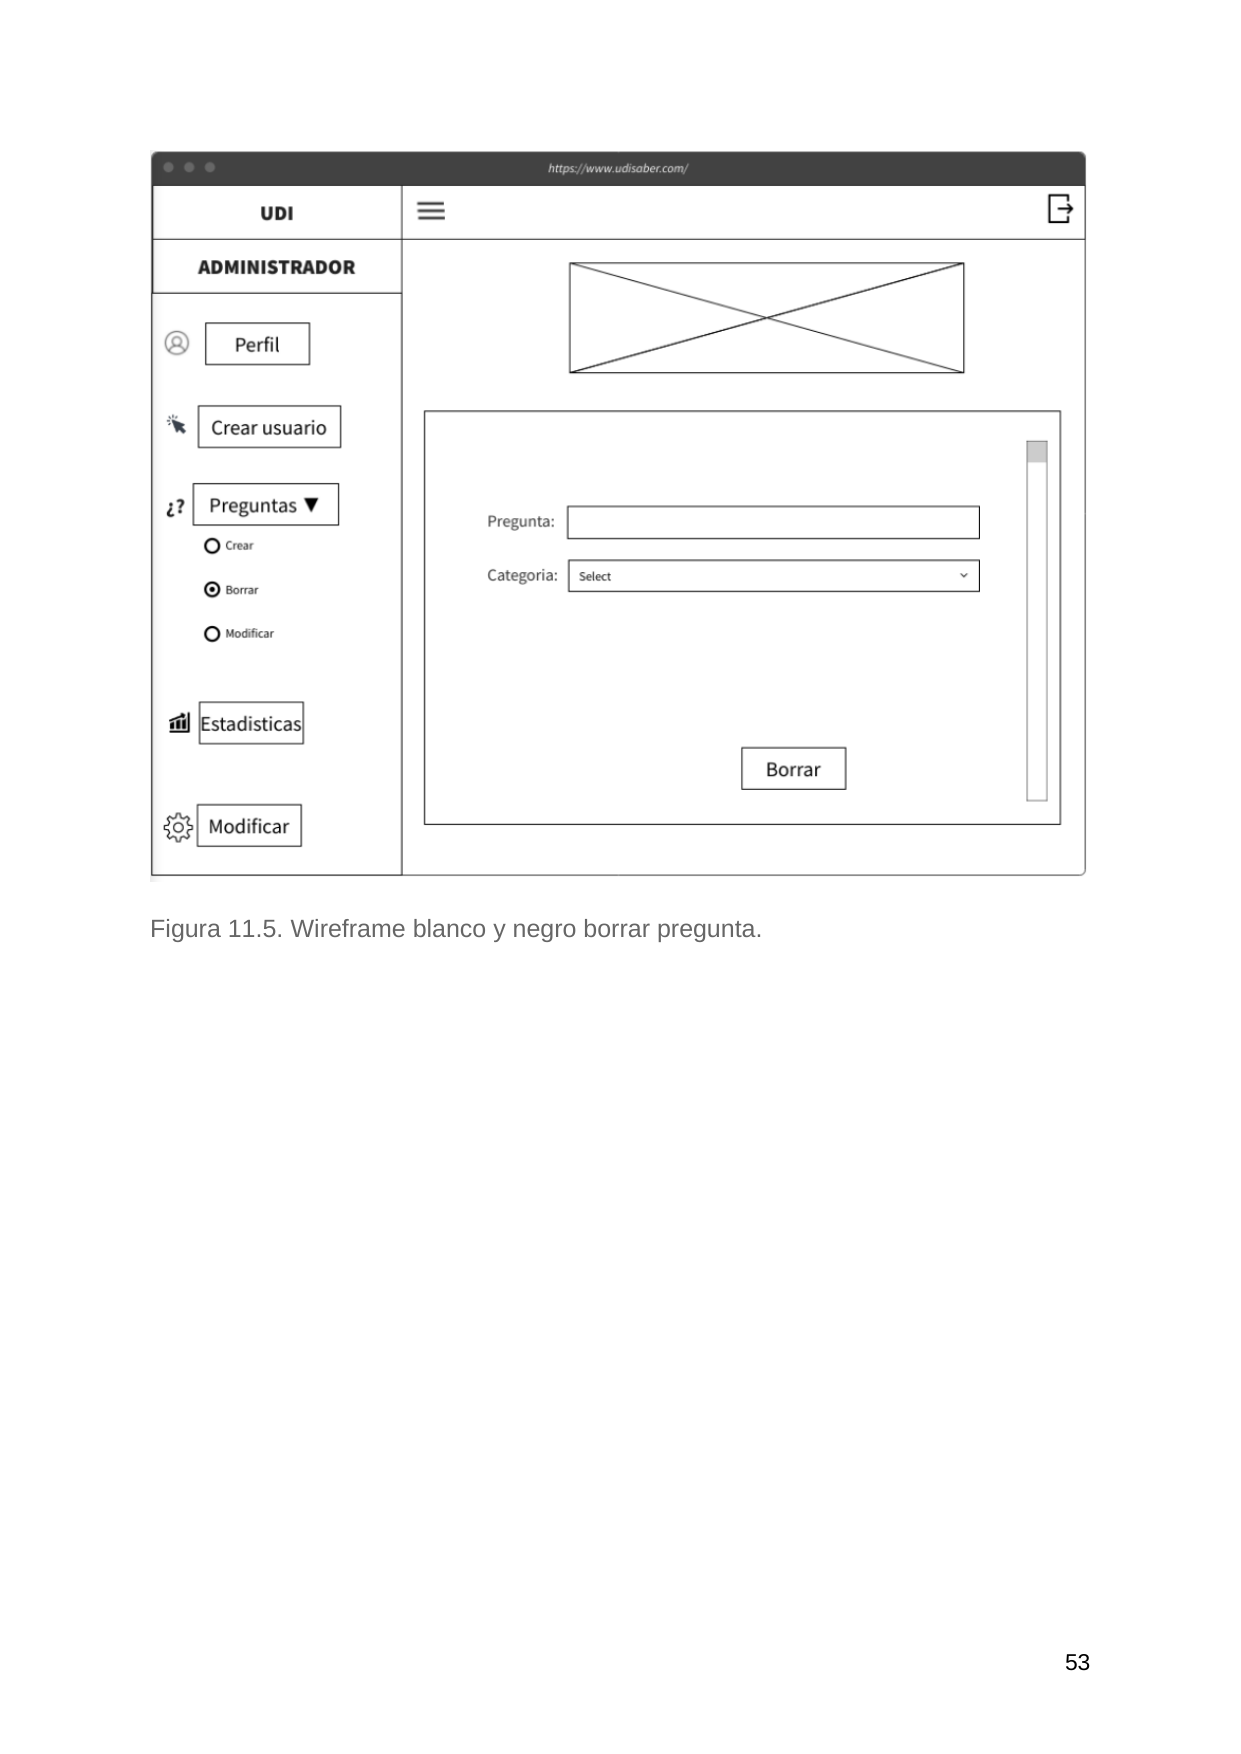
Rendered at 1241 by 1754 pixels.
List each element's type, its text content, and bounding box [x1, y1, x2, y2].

picture [150, 150, 1091, 882]
subtitle Figura 11.5. Wireframe blanco y negro borrar pregunta. [150, 914, 1090, 943]
